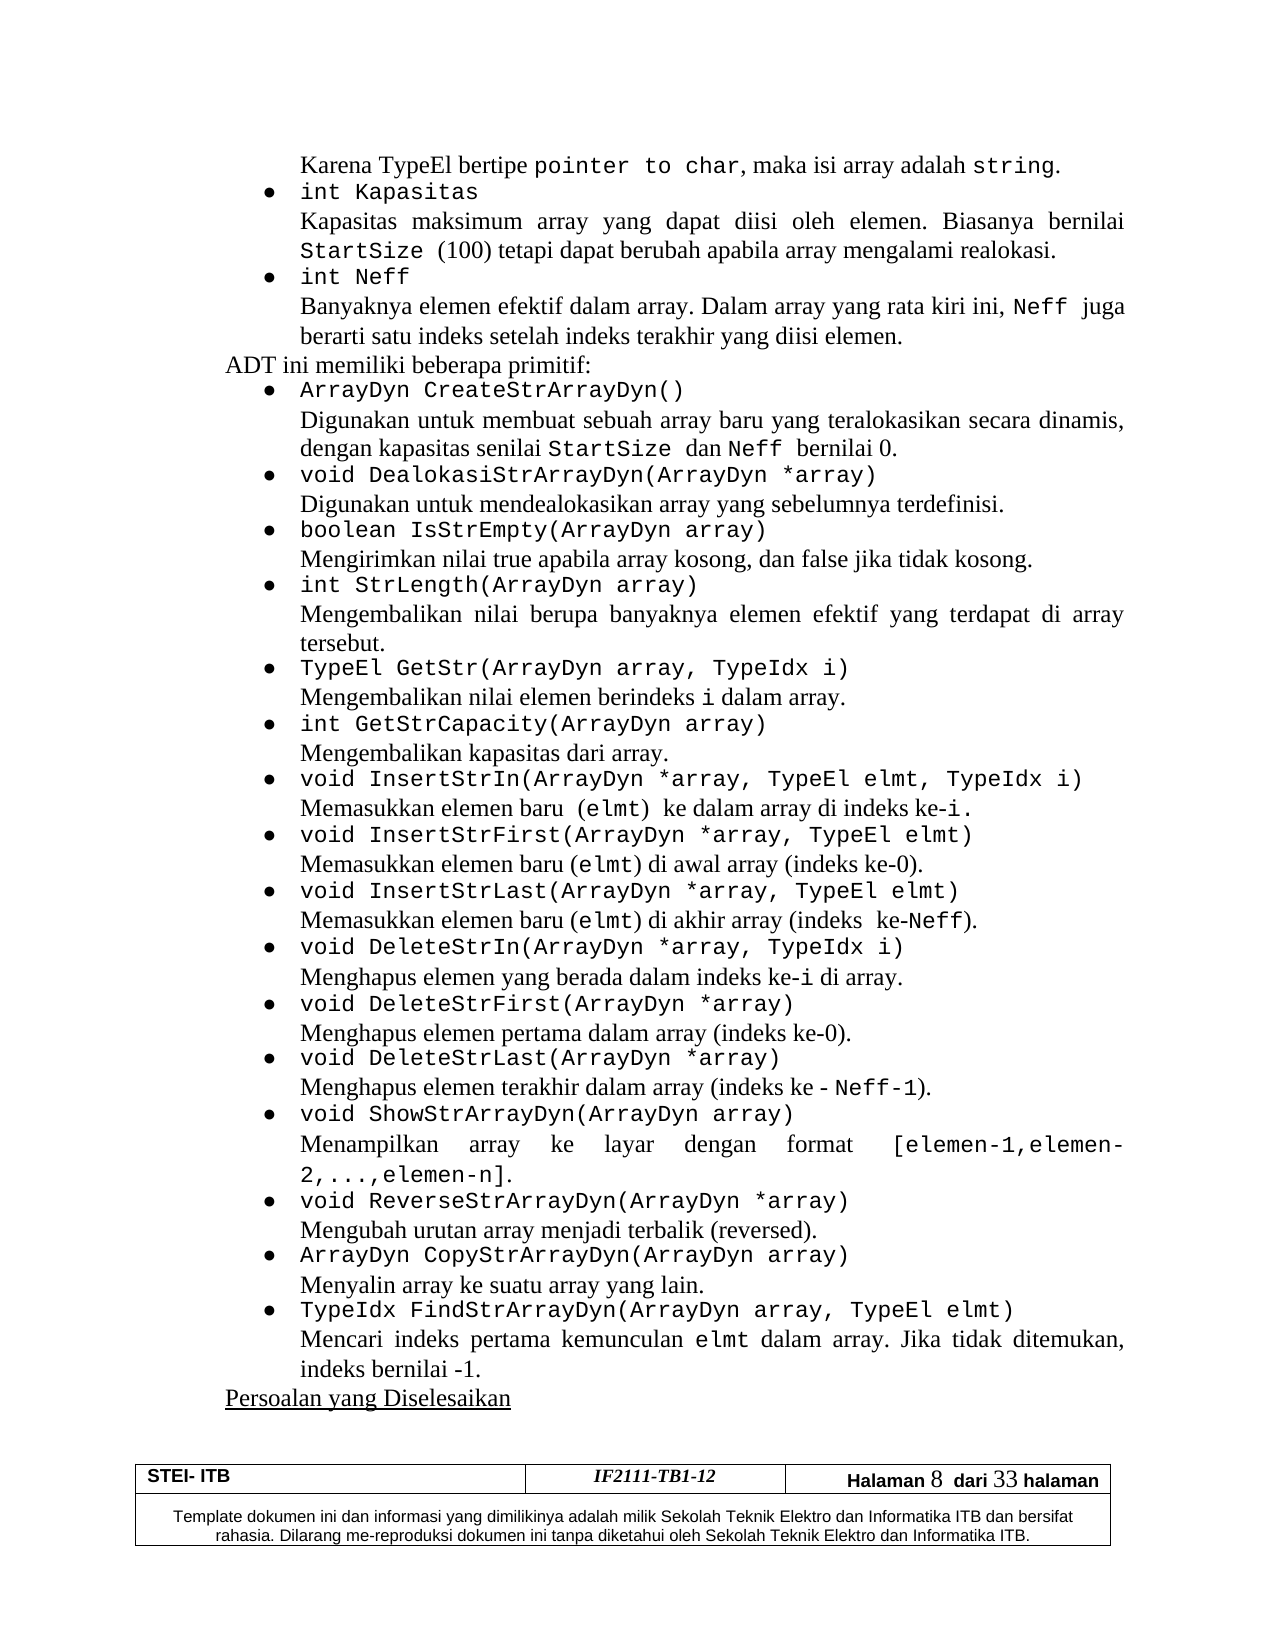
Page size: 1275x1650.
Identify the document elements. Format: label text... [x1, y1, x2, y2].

text Mengembalikan kapasitas dari array. [300, 738, 1125, 767]
text Persoalan yang Diselesaikan [225, 1383, 1125, 1412]
text Mengembalikan nilai elemen berindeks i dalam array. [300, 682, 1125, 713]
list void ReverseStrArrayDyn(ArrayDyn *array) [262, 1189, 1125, 1215]
text Menampilkan array ke layar dengan format [elemen-1,elemen-2,...,elemen-n]. [300, 1129, 1125, 1189]
text Mencari indeks pertama kemunculan elmt dalam array. Jika tidak ditemukan, indeks bernilai -1. [300, 1324, 1125, 1383]
text Karena TypeEl bertipe pointer to char, maka isi array adalah string. [300, 150, 1125, 180]
list void InsertStrIn(ArrayDyn *array, TypeEl elmt, TypeIdx i) [262, 767, 1125, 793]
list ArrayDyn CopyStrArrayDyn(ArrayDyn array) [262, 1244, 1125, 1270]
text Kapasitas maksimum array yang dapat diisi oleh elemen. Biasanya bernilai StartSize (100) tetapi dapat berubah apabila array mengalami realokasi. [300, 206, 1125, 265]
text Mengubah urutan array menjadi terbalik (reversed). [300, 1215, 1125, 1244]
list void InsertStrFirst(ArrayDyn *array, TypeEl elmt) [262, 823, 1125, 849]
list void ShowStrArrayDyn(ArrayDyn array) [262, 1103, 1125, 1129]
list int GetStrCapacity(ArrayDyn array) [262, 713, 1125, 738]
list void DeleteStrLast(ArrayDyn *array) [262, 1047, 1125, 1072]
list void DeleteStrIn(ArrayDyn *array, TypeIdx i) [262, 936, 1125, 962]
text Digunakan untuk mendealokasikan array yang sebelumnya terdefinisi. [300, 489, 1125, 518]
text Menghapus elemen pertama dalam array (indeks ke-0). [300, 1018, 1125, 1047]
list int StrLength(ArrayDyn array) [262, 573, 1125, 599]
text Mengembalikan nilai berupa banyaknya elemen efektif yang terdapat di array tersebut. [300, 599, 1125, 656]
text Menghapus elemen yang berada dalam indeks ke-i di array. [300, 962, 1125, 992]
list int Neff [262, 265, 1125, 291]
text Memasukkan elemen baru (elmt) ke dalam array di indeks ke-i. [300, 793, 1125, 823]
list void DealokasiStrArrayDyn(ArrayDyn *array) [262, 464, 1125, 489]
text Memasukkan elemen baru (elmt) di akhir array (indeks ke-Neff). [300, 906, 1125, 936]
list void InsertStrLast(ArrayDyn *array, TypeEl elmt) [262, 879, 1125, 906]
text Mengirimkan nilai true apabila array kosong, dan false jika tidak kosong. [300, 544, 1125, 573]
text Banyaknya elemen efektif dalam array. Dalam array yang rata kiri ini, Neff juga berarti satu indeks setelah indeks terakhir yang diisi elemen. [300, 291, 1125, 350]
text ADT ini memiliki beberapa primitif: [225, 350, 1125, 379]
list TypeEl GetStr(ArrayDyn array, TypeIdx i) [262, 656, 1125, 682]
text Menghapus elemen terakhir dalam array (indeks ke - Neff-1). [300, 1072, 1125, 1103]
list int Kapasitas [262, 180, 1125, 206]
list boolean IsStrEmpty(ArrayDyn array) [262, 518, 1125, 544]
text Menyalin array ke suatu array yang lain. [300, 1270, 1125, 1298]
text Digunakan untuk membuat sebuah array baru yang teralokasikan secara dinamis, dengan kapasitas senilai StartSize dan Neff bernilai 0. [300, 405, 1125, 464]
list TypeIdx FindStrArrayDyn(ArrayDyn array, TypeEl elmt) [262, 1298, 1125, 1324]
text Memasukkan elemen baru (elmt) di awal array (indeks ke-0). [300, 849, 1125, 879]
list void DeleteStrFirst(ArrayDyn *array) [262, 992, 1125, 1018]
list ArrayDyn CreateStrArrayDyn() [262, 379, 1125, 405]
